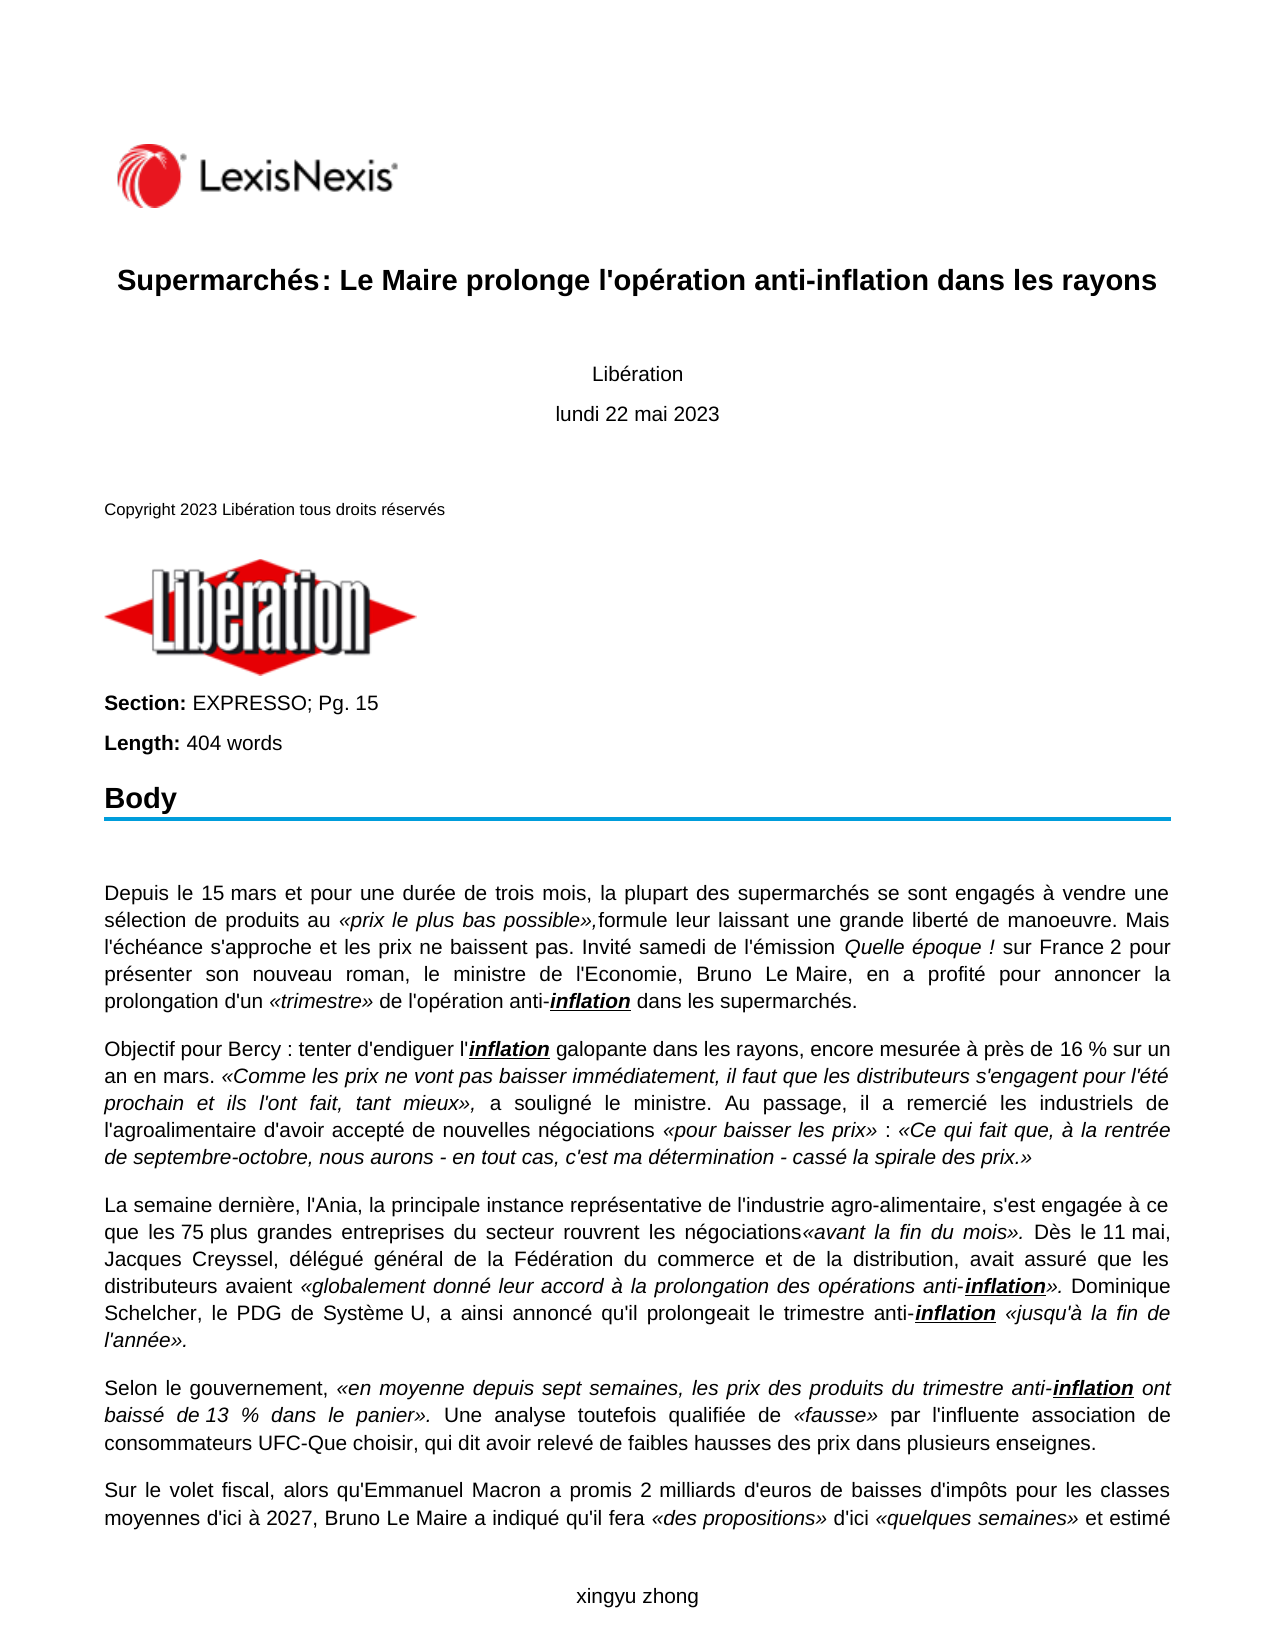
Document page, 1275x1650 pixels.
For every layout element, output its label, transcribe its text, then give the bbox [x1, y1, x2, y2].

text Depuis le 15 mars et pour une durée de trois mois, la plupart des supermarchés se sont engagés à vendre une sélection de produits au «prix le plus bas possible»,formule leur laissant une grande liberté de manoeuvre. Mais l'échéance s'approche et les prix ne baissent pas. Invité samedi de l'émission Quelle époque ! sur France 2 pour présenter son nouveau roman, le ministre de l'Economie, Bruno Le Maire, en a profité pour annoncer la prolongation d'un «trimestre» de l'opération anti-inflation dans les supermarchés. [104, 877, 1171, 1013]
text Objectif pour Bercy : tenter d'endiguer l'inflation galopante dans les rayons, encore mesurée à près de 16 % sur un an en mars. «Comme les prix ne vont pas baisser immédiatement, il faut que les distributeurs s'engagent pour l'été prochain et ils l'ont fait, tant mieux», a souligné le ministre. Au passage, il a remercié les industriels de l'agroalimentaire d'avoir accepté de nouvelles négociations «pour baisser les prix» : «Ce qui fait que, à la rentrée de septembre-octobre, nous aurons - en tout cas, c'est ma détermination - cassé la spirale des prix.» [104, 1033, 1171, 1169]
text Section: EXPRESSO; Pg. 15 [104, 688, 1171, 715]
text Body [104, 779, 1171, 815]
text Copyright 2023 Libération tous droits réservés [104, 467, 1171, 518]
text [104, 1475, 1171, 1529]
text La semaine dernière, l'Ania, la principale instance représentative de l'industrie agro-alimentaire, s'est engagée à ce que les 75 plus grandes entreprises du secteur rouvrent les négociations«avant la fin du mois». Dès le 11 mai, Jacques Creyssel, délégué général de la Fédération du commerce et de la distribution, avait assuré que les distributeurs avaient «globalement donné leur accord à la prolongation des opérations anti-inflation». Dominique Schelcher, le PDG de Système U, a ainsi annoncé qu'il prolongeait le trimestre anti-inflation «jusqu'à la fin de l'année». [104, 1190, 1171, 1352]
text lundi 22 mai 2023 [104, 398, 1171, 426]
text Length: 404 words [104, 727, 1171, 754]
picture [104, 559, 417, 676]
text Selon le gouvernement, «en moyenne depuis sept semaines, les prix des produits du trimestre anti-inflation ont baissé de 13 % dans le panier». Une analyse toutefois qualifiée de «fausse» par l'influente association de consommateurs UFC-Que choisir, qui dit avoir relevé de faibles hausses des prix dans plusieurs enseignes. [104, 1373, 1171, 1454]
text Supermarchés : Le Maire prolonge l'opération anti-inflation dans les rayons [104, 261, 1171, 297]
text Libération [104, 359, 1171, 386]
picture [104, 144, 412, 208]
